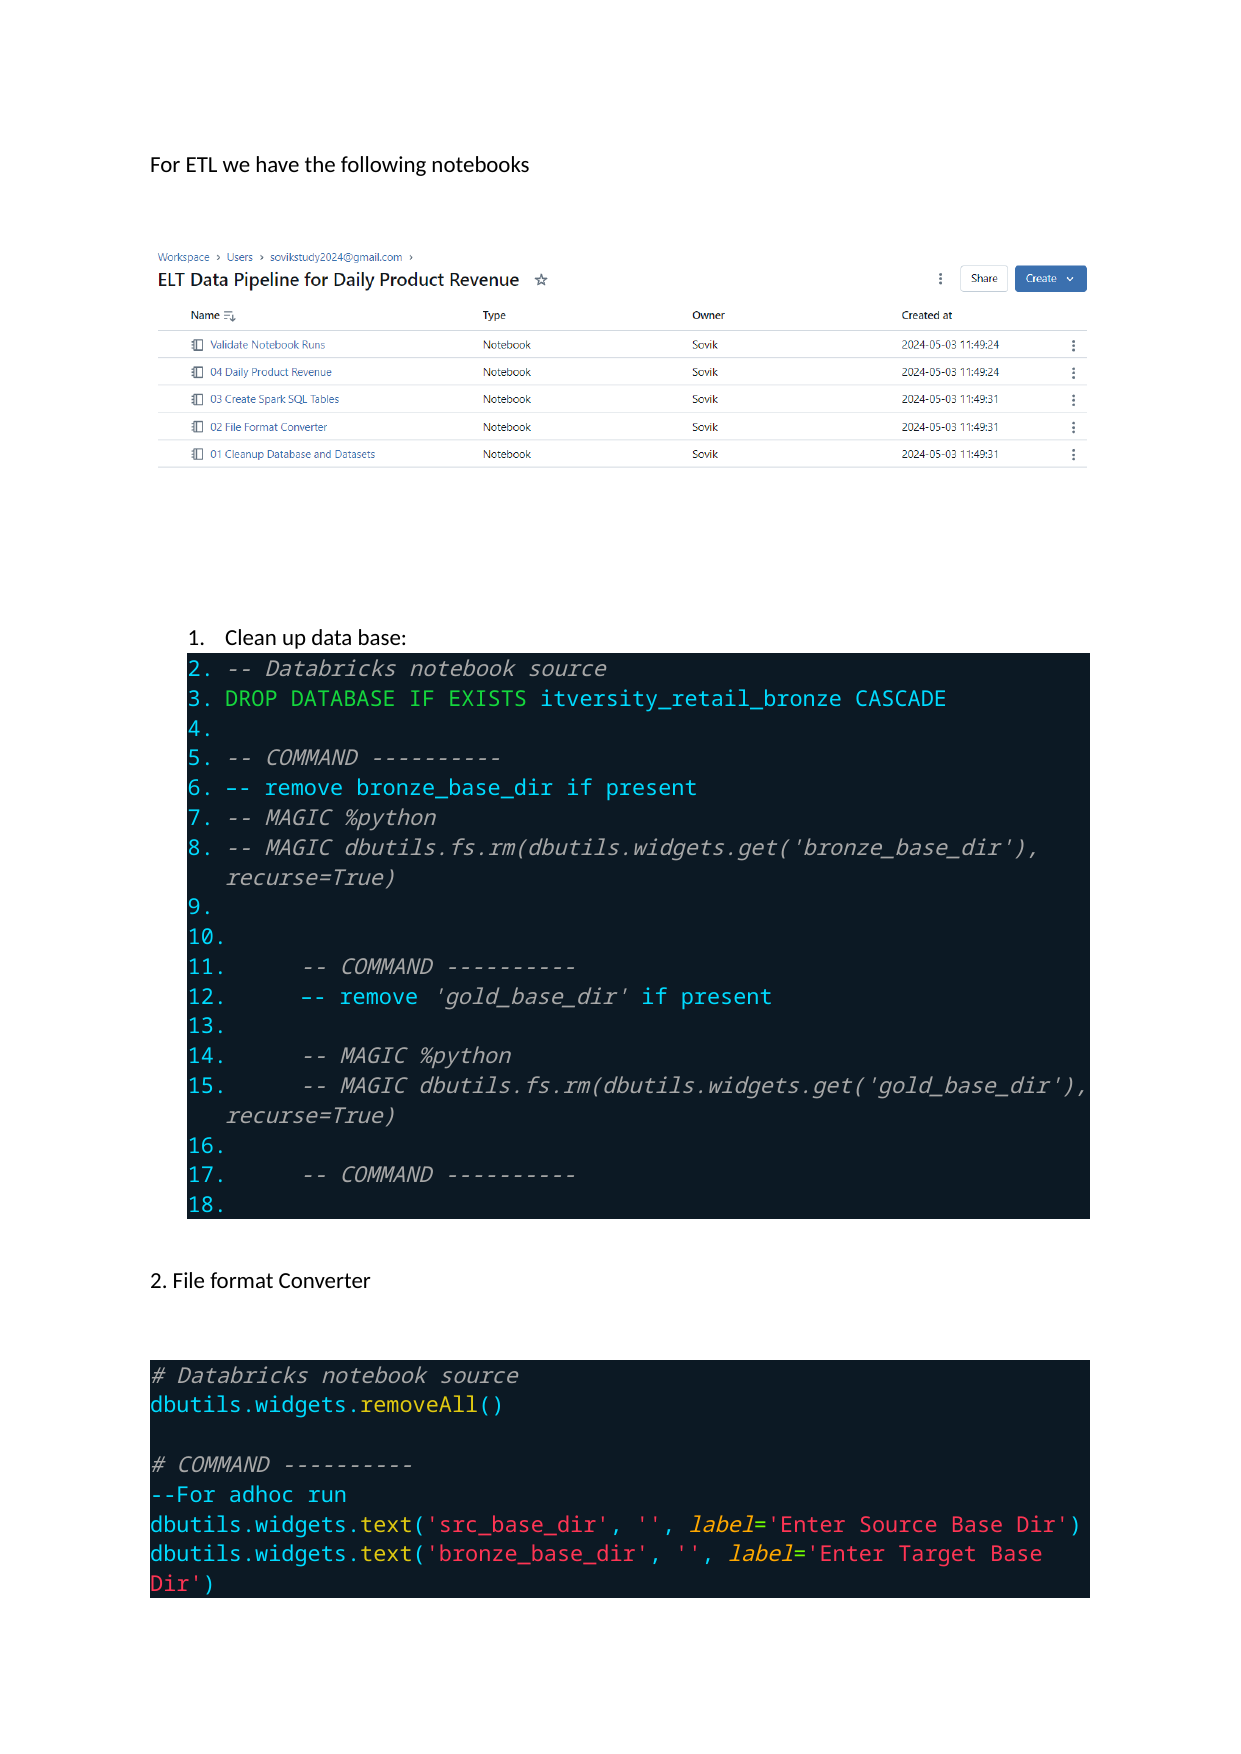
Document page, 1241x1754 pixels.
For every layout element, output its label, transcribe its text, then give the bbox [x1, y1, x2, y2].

text dbutils.widgets.text('src_base_dir', '', label='Enter Source Base Dir') [150, 1509, 1090, 1538]
list –- remove 'gold_base_dir' if present [187, 981, 1090, 1011]
text dbutils.widgets.text('bronze_base_dir', '', label='Enter Target Base Dir') [150, 1538, 1090, 1598]
text dbutils.widgets.removeAll() [150, 1389, 1090, 1419]
picture [150, 243, 1091, 557]
text # COMMAND ---------- [150, 1449, 1090, 1479]
list -- MAGIC %python [187, 802, 1090, 832]
text # Databricks notebook source [150, 1360, 1090, 1389]
text For ETL we have the following notebooks [150, 150, 1090, 178]
text --For adhoc run [150, 1479, 1090, 1509]
list -- MAGIC dbutils.fs.rm(dbutils.widgets.get('bronze_base_dir'), recurse=True) [187, 832, 1090, 891]
list –- remove bronze_base_dir if present [187, 772, 1090, 802]
list DROP DATABASE IF EXISTS itversity_retail_bronze CASCADE [187, 683, 1090, 713]
list -- MAGIC dbutils.fs.rm(dbutils.widgets.get('gold_base_dir'), recurse=True) [187, 1070, 1090, 1130]
list -- COMMAND ---------- [187, 742, 1090, 772]
list -- MAGIC %python [187, 1040, 1090, 1070]
text 2. File format Converter [150, 1266, 1090, 1294]
list -- COMMAND ---------- [187, 1159, 1090, 1189]
list -- Databricks notebook source [187, 653, 1090, 683]
list -- COMMAND ---------- [187, 951, 1090, 981]
list Clean up data base: [187, 623, 1090, 651]
